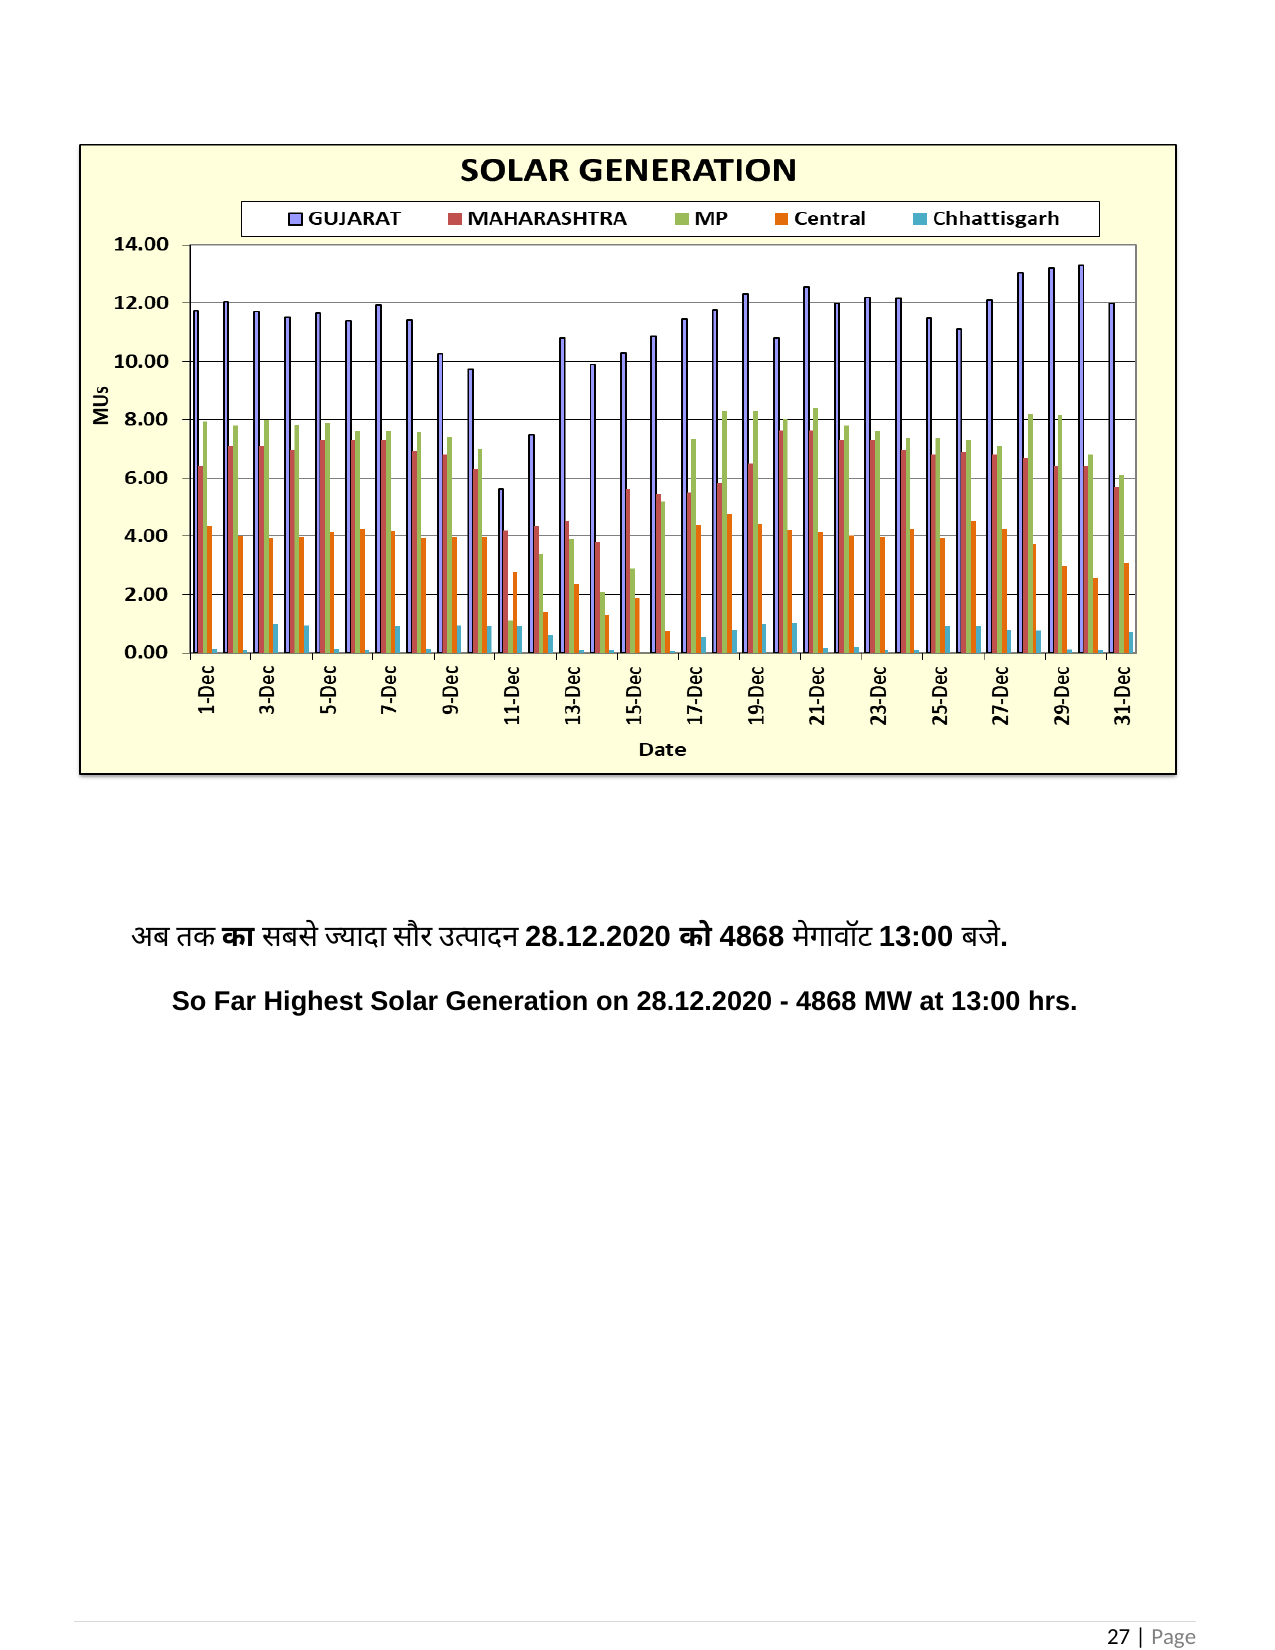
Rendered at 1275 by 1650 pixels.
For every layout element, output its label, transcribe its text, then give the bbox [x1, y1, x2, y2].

picture [73, 141, 1182, 782]
text So Far Highest Solar Generation on 28.12.2020 - 4868 MW at 13:00 hrs. [74, 985, 1196, 1017]
text अब तक का सबसे ज्यादा सौर उत्पादन 28.12.2020 को 4868 मेगावॉट 13:00 बजे. [74, 919, 1196, 958]
